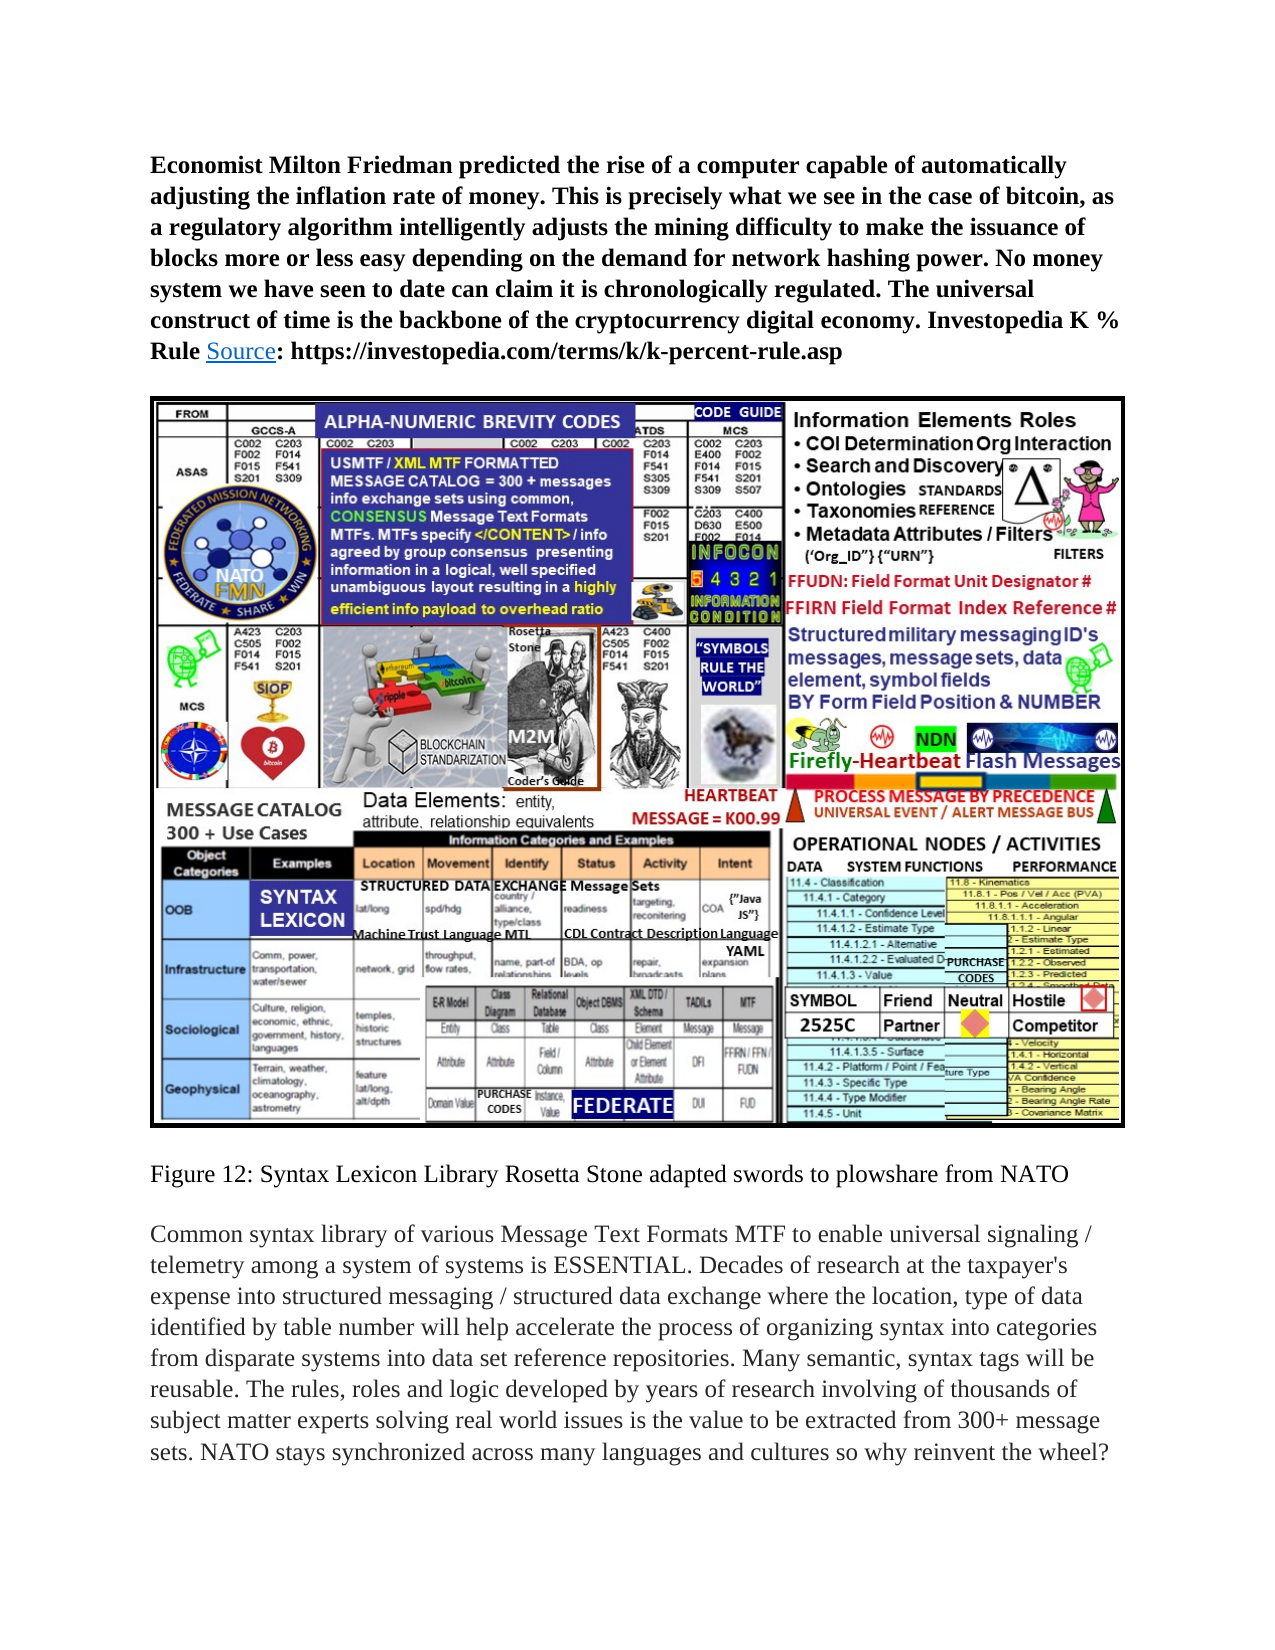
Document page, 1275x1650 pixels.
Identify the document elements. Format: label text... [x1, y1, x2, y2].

text Figure 12: Syntax Lexicon Library Rosetta Stone adapted swords to plowshare from NATO [150, 1159, 1125, 1188]
picture [154, 401, 1121, 1123]
text Economist Milton Friedman predicted the rise of a computer capable of automatically adjusting the inflation rate of money. This is precisely what we see in the case of bitcoin, as a regulatory algorithm intelligently adjusts the mining difficulty to make the issuance of blocks more or less easy depending on the demand for network hashing power. No money system we have seen to date can claim it is chronologically regulated. The universal construct of time is the backbone of the cryptocurrency digital economy. Investopedia K % Rule Source: https://investopedia.com/terms/k/k-percent-rule.asp [150, 150, 1125, 365]
text Common syntax library of various Message Text Formats MTF to enable universal signaling / telemetry among a system of systems is ESSENTIAL. Decades of research at the taxpayer's expense into structured messaging / structured data exchange where the location, type of data identified by table number will help accelerate the process of organizing syntax into categories from disparate systems into data set reference repositories. Many semantic, syntax tags will be reusable. The rules, roles and logic developed by years of research involving of thousands of subject matter experts solving real world issues is the value to be extracted from 300+ message sets. NATO stays synchronized across many languages and cultures so why reinvent the wheel? [150, 1219, 1125, 1465]
